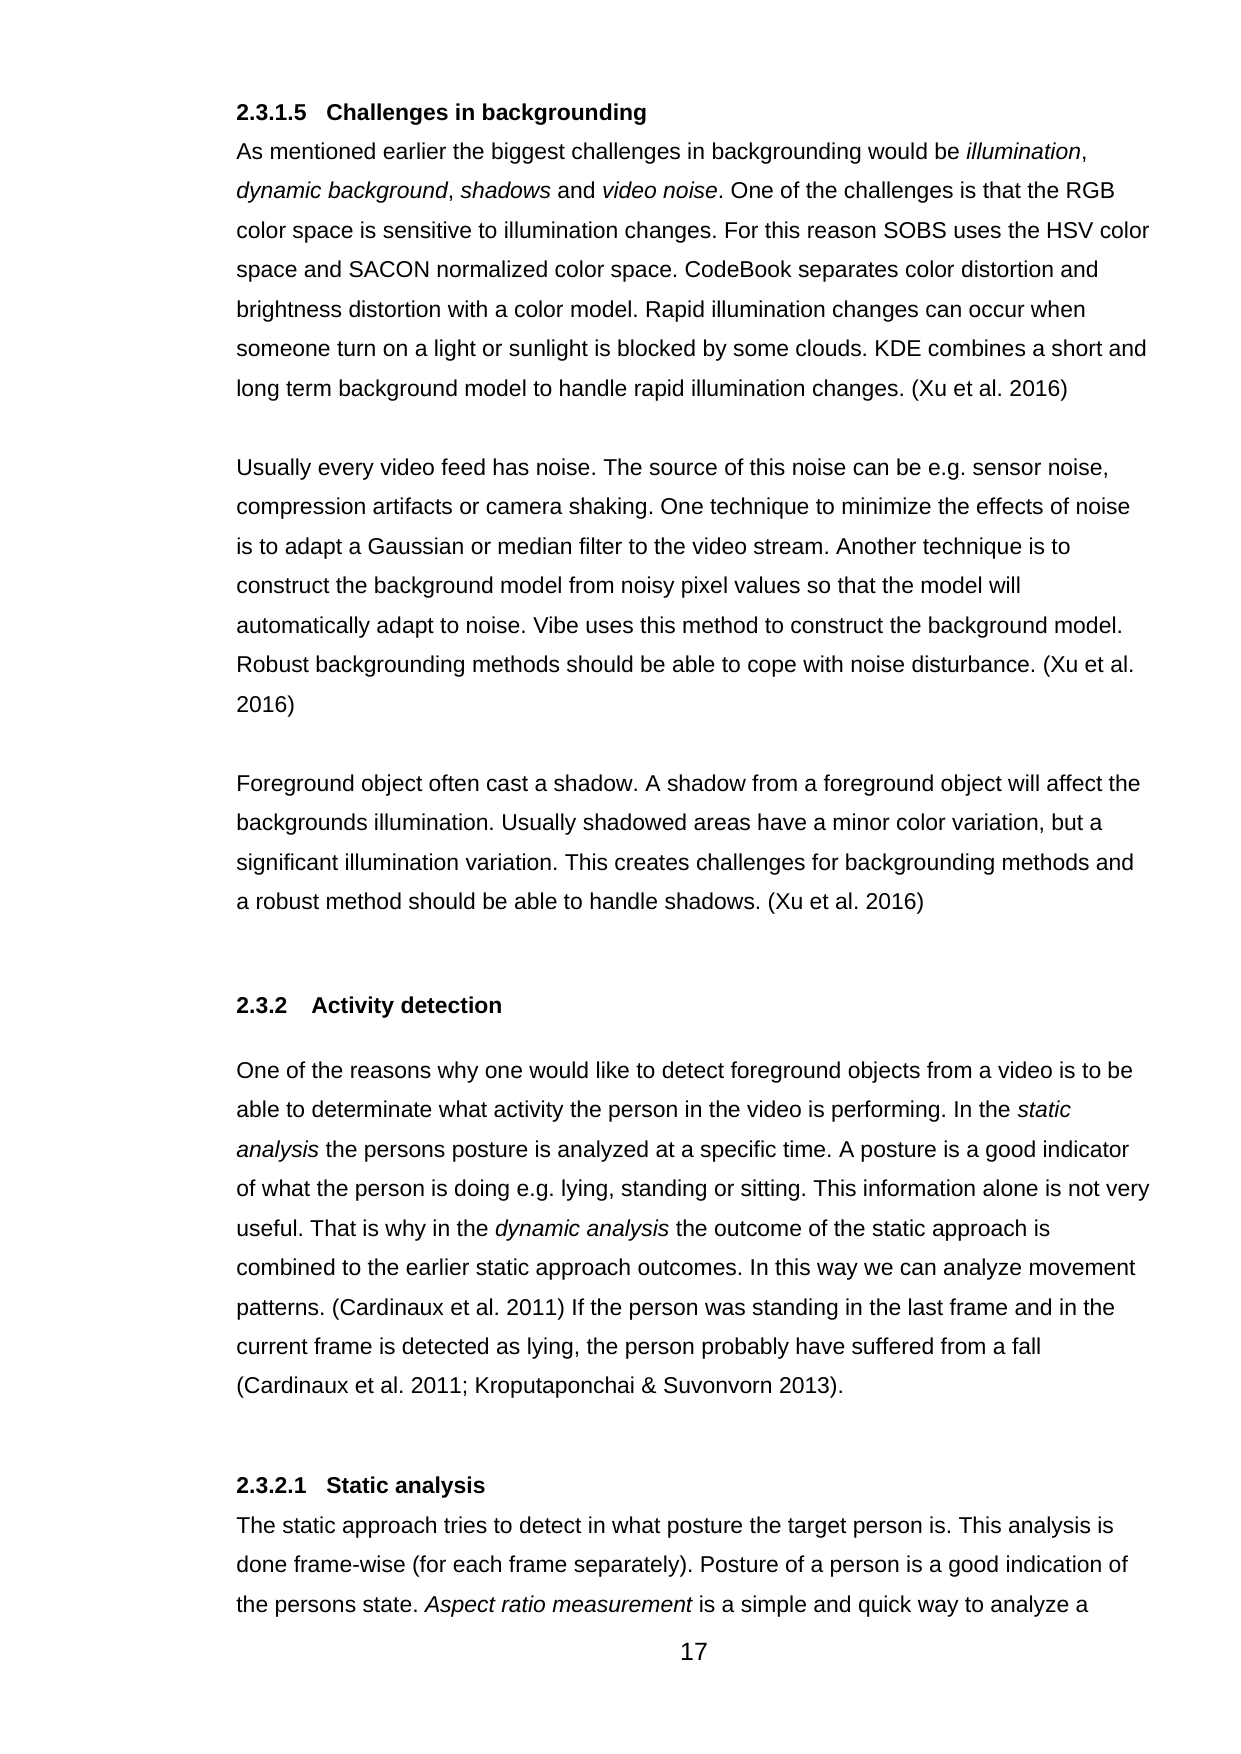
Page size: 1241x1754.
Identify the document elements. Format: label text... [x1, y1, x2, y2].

text As mentioned earlier the biggest challenges in backgrounding would be illumination, dynamic background, shadows and video noise. One of the challenges is that the RGB color space is sensitive to illumination changes. For this reason SOBS uses the HSV color space and SACON normalized color space. CodeBook separates color distortion and brightness distortion with a color model. Rapid illumination changes can occur when someone turn on a light or sunlight is blocked by some clouds. KDE combines a short and long term background model to handle rapid illumination changes. (Xu et al. 2016) [236, 138, 1152, 401]
subtitle Static analysis [236, 1472, 1152, 1498]
text Foreground object often cast a shadow. A shadow from a foreground object will affect the backgrounds illumination. Usually shadowed areas have a minor color variation, but a significant illumination variation. This creates challenges for backgrounding methods and a robust method should be able to handle shadows. (Xu et al. 2016) [236, 770, 1152, 914]
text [236, 1512, 1152, 1617]
text Usually every video feed has noise. The source of this noise can be e.g. sensor noise, compression artifacts or camera shaking. One technique to minimize the effects of noise is to adapt a Gaussian or median filter to the video stream. Another technique is to construct the background model from noisy pixel values so that the model will automatically adapt to noise. Vibe uses this method to construct the background model. Robust backgrounding methods should be able to cope with noise disturbance. (Xu et al. 2016) [236, 454, 1152, 717]
text One of the reasons why one would like to detect foreground objects from a video is to be able to determinate what activity the person in the video is performing. In the static analysis the persons posture is analyzed at a specific time. A posture is a good indicator of what the person is doing e.g. lying, standing or sitting. This information alone is not very useful. That is why in the dynamic analysis the outcome of the static approach is combined to the earlier static approach outcomes. In this way we can analyze movement patterns. (Cardinaux et al. 2011) If the person was standing in the last frame and in the current frame is detected as lying, the person probably have suffered from a fall (Cardinaux et al. 2011; Kroputaponchai & Suvonvorn 2013). [236, 1057, 1152, 1399]
subtitle Activity detection [236, 992, 1152, 1018]
subtitle Challenges in backgrounding [236, 98, 1152, 125]
